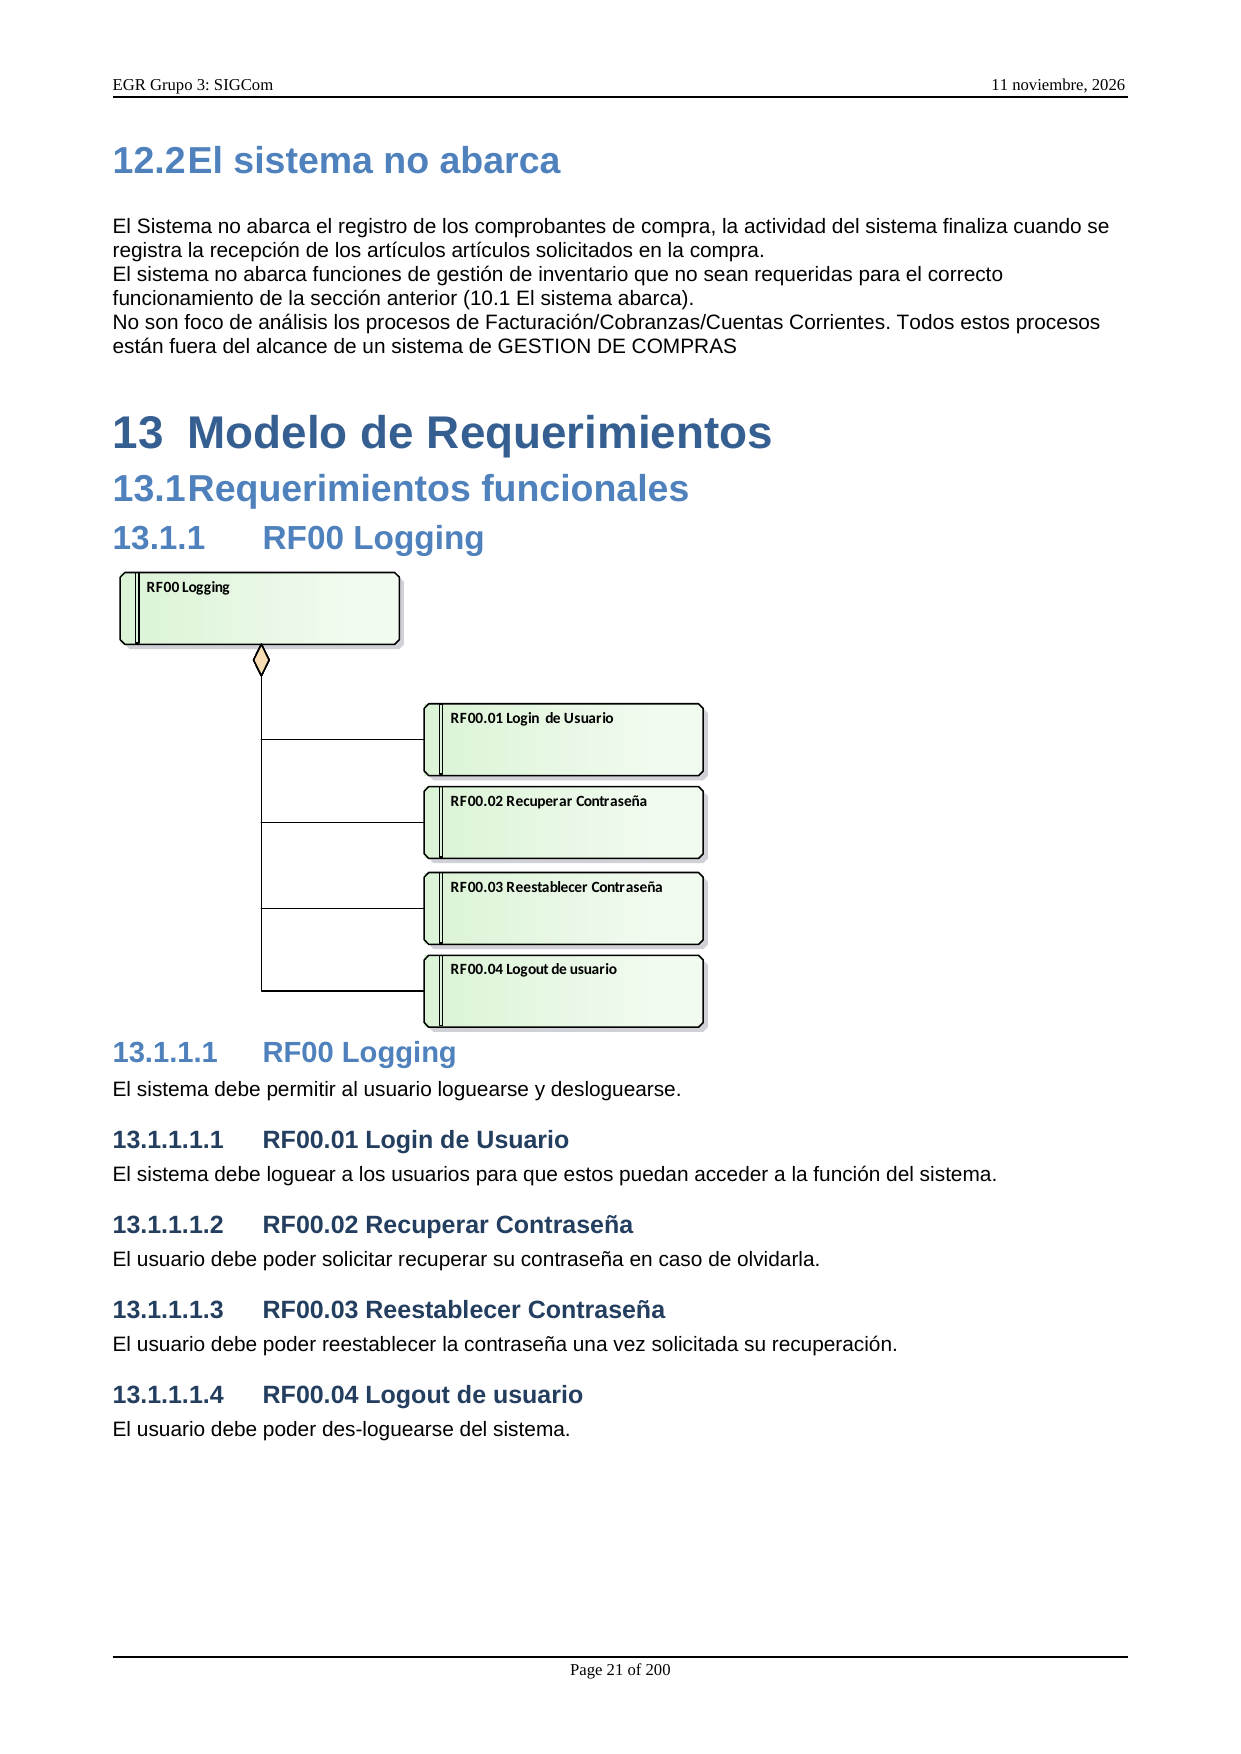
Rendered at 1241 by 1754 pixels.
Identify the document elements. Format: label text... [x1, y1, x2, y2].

subtitle Requerimientos funcionales [112, 466, 1128, 509]
subtitle RF00.04 Logout de usuario [112, 1380, 1128, 1408]
text El Sistema no abarca el registro de los comprobantes de compra, la actividad del sistema finaliza cuando se registra la recepción de los artículos artículos solicitados en la compra. [112, 214, 1128, 262]
text El usuario debe poder solicitar recuperar su contraseña en caso de olvidarla. [112, 1247, 1128, 1271]
subtitle RF00.02 Recuperar Contraseña [112, 1210, 1128, 1238]
text El usuario debe poder des-loguearse del sistema. [112, 1417, 1128, 1441]
text El sistema debe permitir al usuario loguearse y desloguearse. [112, 1077, 1128, 1101]
text El sistema no abarca funciones de gestión de inventario que no sean requeridas para el correcto funcionamiento de la sección anterior (10.1 El sistema abarca). [112, 262, 1128, 309]
subtitle RF00 Logging [112, 518, 1128, 556]
text El usuario debe poder reestablecer la contraseña una vez solicitada su recuperación. [112, 1332, 1128, 1356]
subtitle RF00.03 Reestablecer Contraseña [112, 1295, 1128, 1323]
text El sistema debe loguear a los usuarios para que estos puedan acceder a la función del sistema. [112, 1162, 1128, 1186]
subtitle RF00.01 Login de Usuario [112, 1125, 1128, 1153]
subtitle Modelo de Requerimientos [112, 405, 1128, 458]
text No son foco de análisis los procesos de Facturación/Cobranzas/Cuentas Corrientes. Todos estos procesos están fuera del alcance de un sistema de GESTION DE COMPRAS [112, 309, 1128, 357]
subtitle RF00 Logging [112, 1035, 1128, 1068]
subtitle El sistema no abarca [112, 138, 1128, 181]
